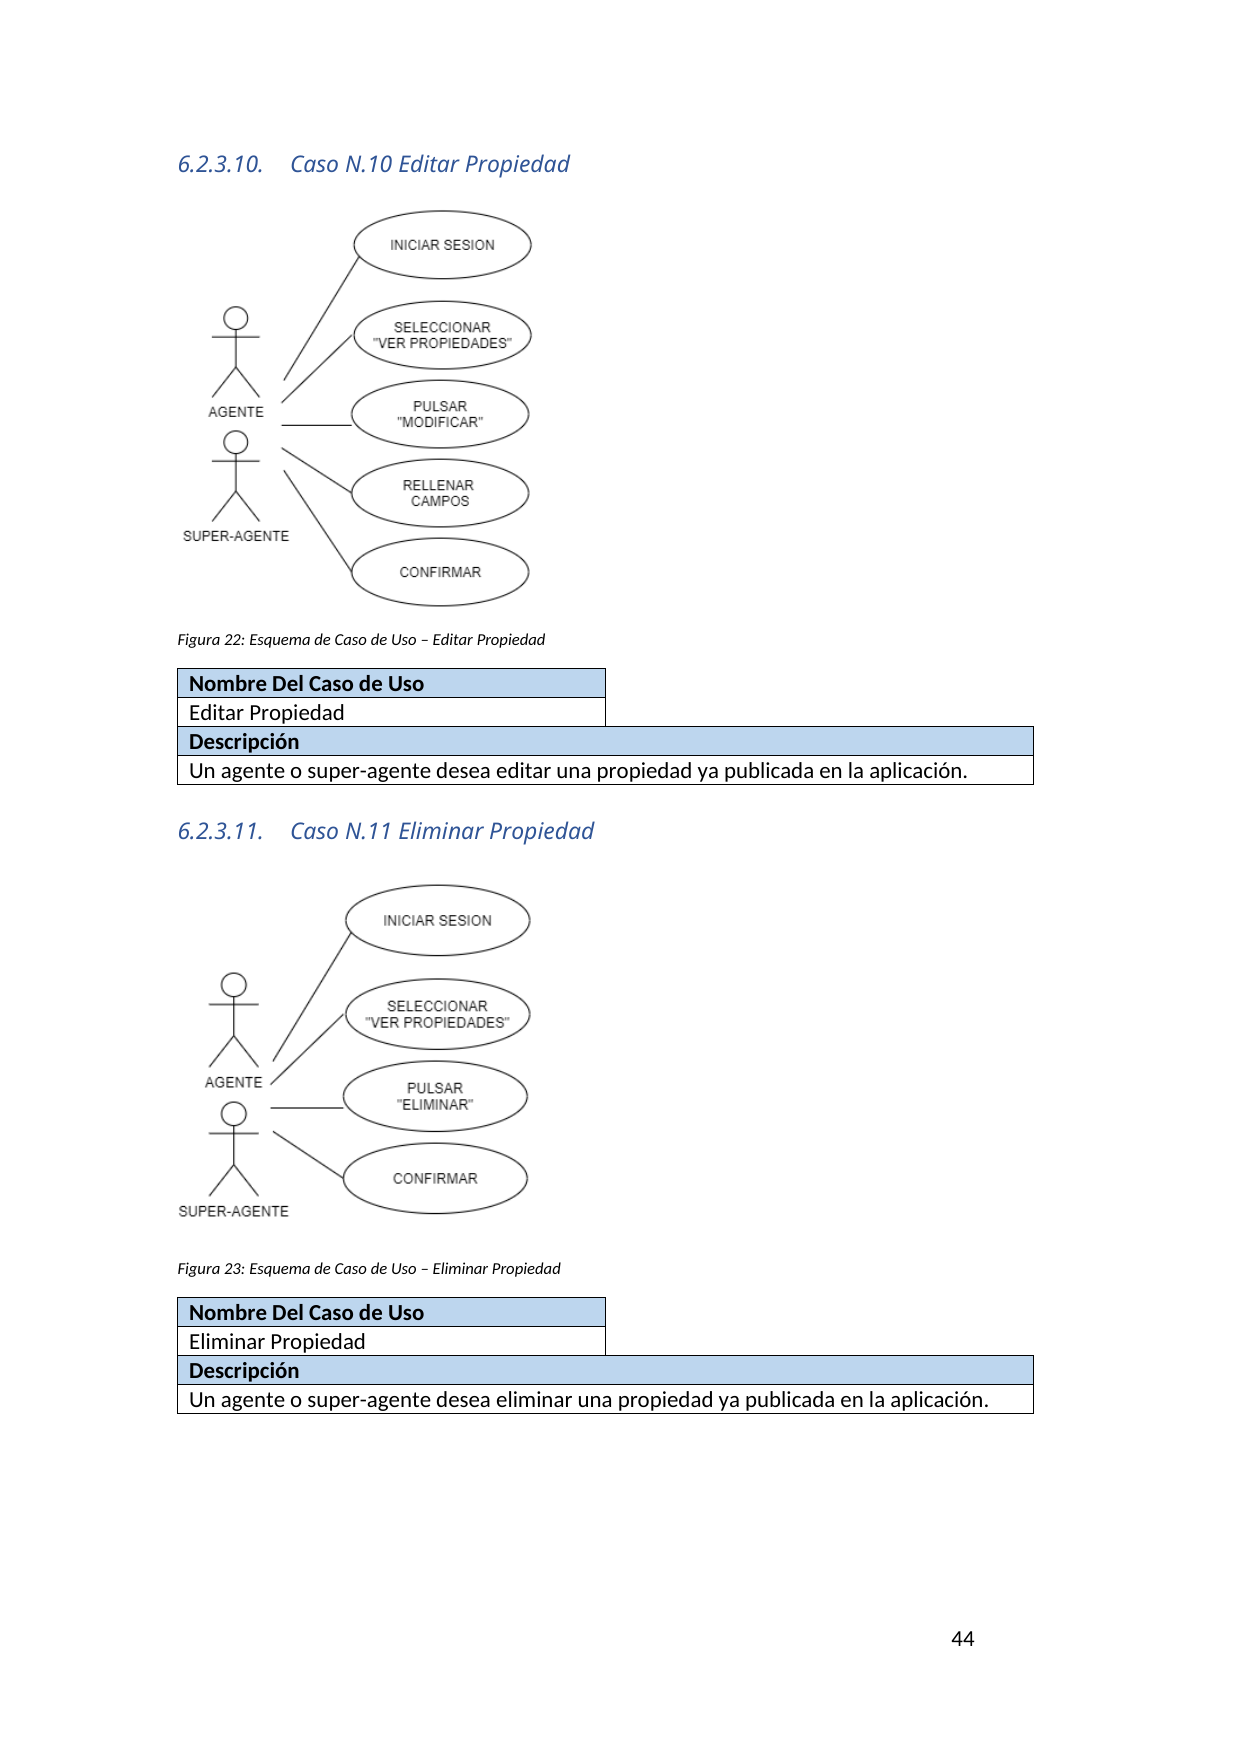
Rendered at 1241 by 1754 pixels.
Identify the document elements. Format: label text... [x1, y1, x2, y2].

picture [177, 873, 540, 1240]
table_cell Un agente o super-agente desea eliminar una propiedad ya publicada en la aplicación. [178, 1385, 1033, 1413]
table_cell Un agente o super-agente desea editar una propiedad ya publicada en la aplicación. [178, 756, 1033, 784]
table_cell Editar Propiedad [178, 698, 605, 726]
table_cell Descripción [178, 1356, 1033, 1384]
table_cell Eliminar Propiedad [178, 1327, 605, 1355]
subtitle Caso N.11 Eliminar Propiedad [177, 814, 974, 846]
table_cell Descripción [178, 727, 1033, 755]
table_header Nombre Del Caso de Uso [178, 669, 605, 697]
picture [177, 206, 540, 611]
table_header Nombre Del Caso de Uso [178, 1298, 605, 1326]
text Figura 22: Esquema de Caso de Uso – Editar Propiedad [177, 629, 974, 650]
subtitle Caso N.10 Editar Propiedad [177, 148, 974, 179]
text Figura 23: Esquema de Caso de Uso – Eliminar Propiedad [177, 1258, 974, 1278]
